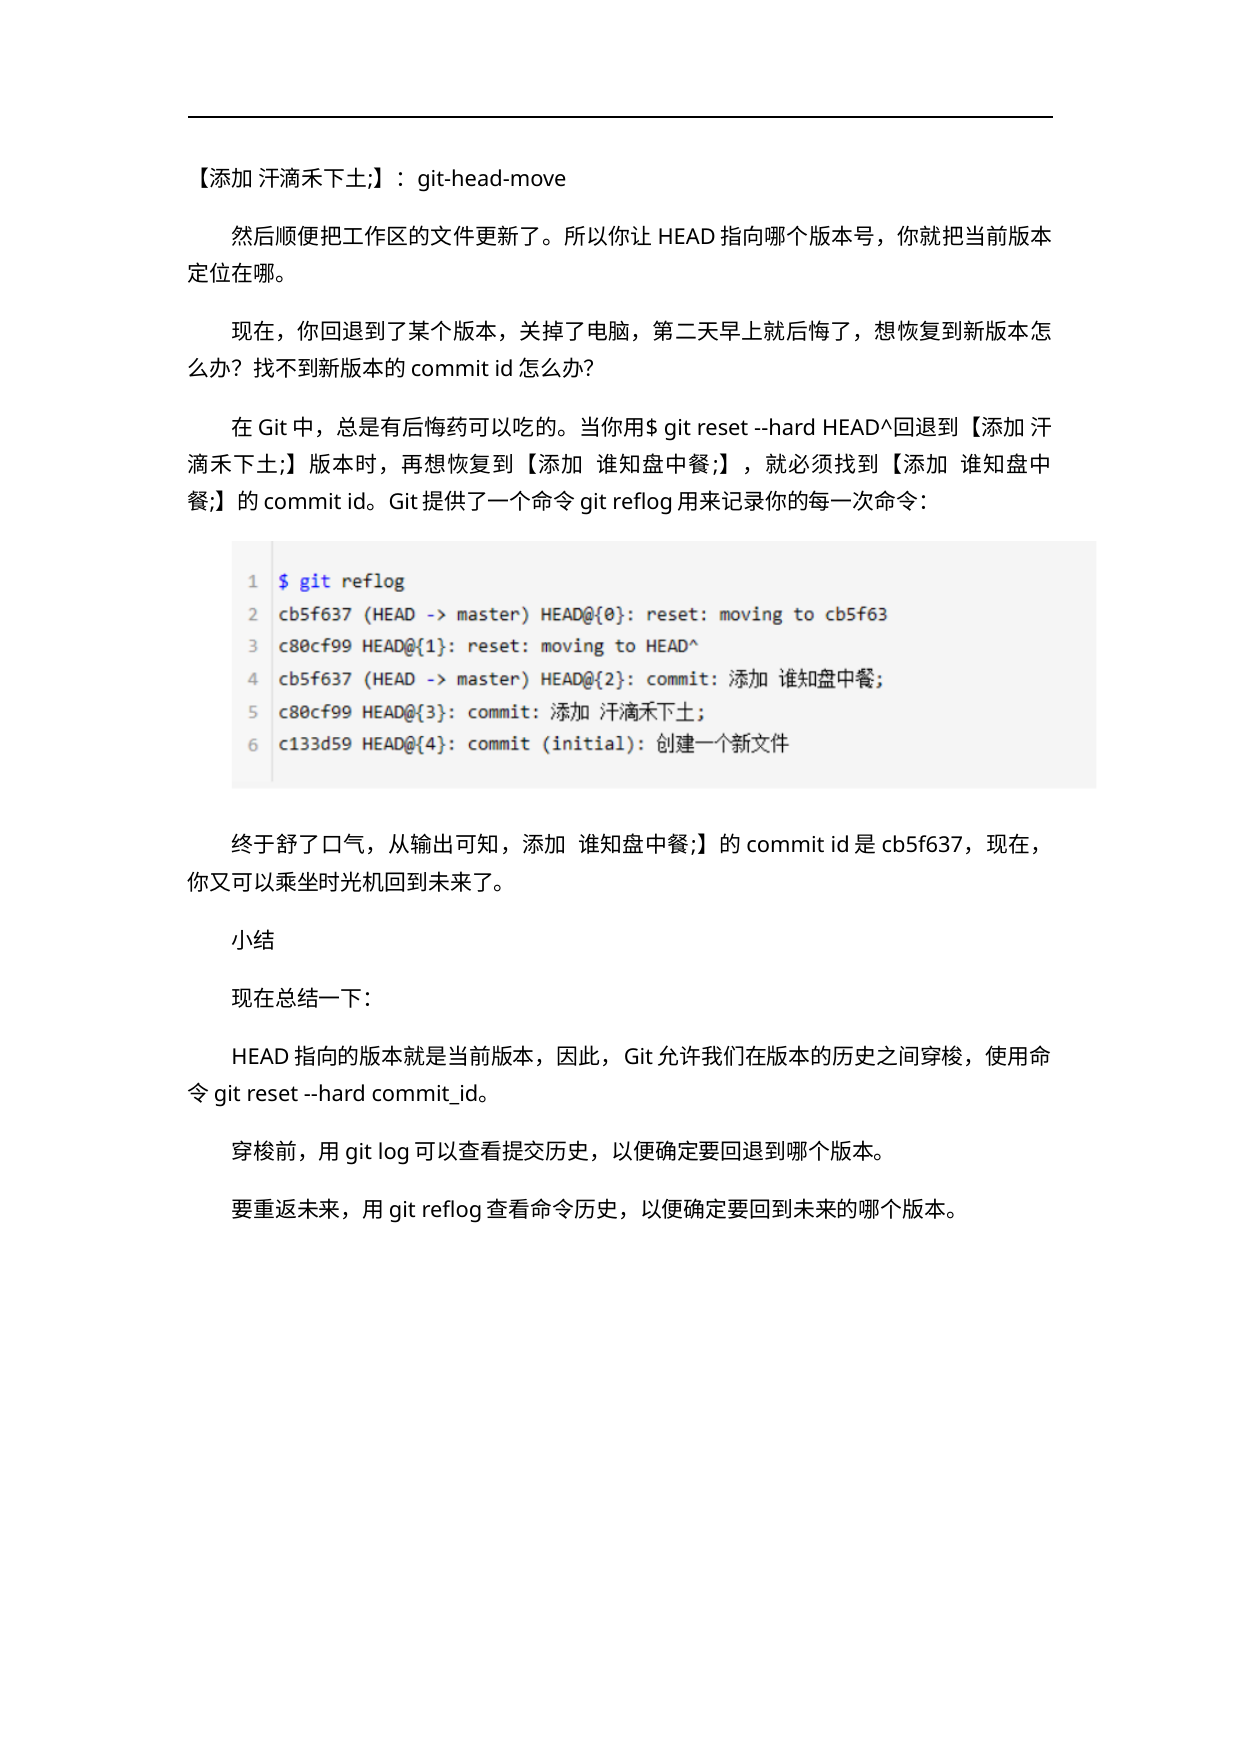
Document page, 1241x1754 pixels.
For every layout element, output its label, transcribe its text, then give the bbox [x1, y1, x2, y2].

text HEAD指向的版本就是当前版本，因此，Git允许我们在版本的历史之间穿梭，使用命令git reset --hard commit_id。 [187, 1038, 1053, 1108]
text 在Git中，总是有后悔药可以吃的。当你用$ git reset --hard HEAD^回退到【添加 汗滴禾下土;】版本时，再想恢复到【添加 谁知盘中餐;】，就必须找到【添加 谁知盘中餐;】的commit id。Git提供了一个命令git reflog用来记录你的每一次命令： [187, 409, 1053, 516]
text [187, 161, 1053, 193]
text 现在，你回退到了某个版本，关掉了电脑，第二天早上就后悔了，想恢复到新版本怎么办？找不到新版本的commit id怎么办？ [187, 314, 1053, 384]
text 小结 [187, 922, 1053, 955]
text 要重返未来，用git reflog查看命令历史，以便确定要回到未来的哪个版本。 [187, 1192, 1053, 1224]
text 然后顺便把工作区的文件更新了。所以你让HEAD指向哪个版本号，你就把当前版本定位在哪。 [187, 218, 1053, 288]
picture [231, 541, 1097, 790]
text 终于舒了口气，从输出可知，添加 谁知盘中餐;】的commit id是cb5f637，现在，你又可以乘坐时光机回到未来了。 [187, 827, 1053, 897]
text 现在总结一下： [187, 980, 1053, 1013]
text 穿梭前，用git log可以查看提交历史，以便确定要回退到哪个版本。 [187, 1134, 1053, 1166]
